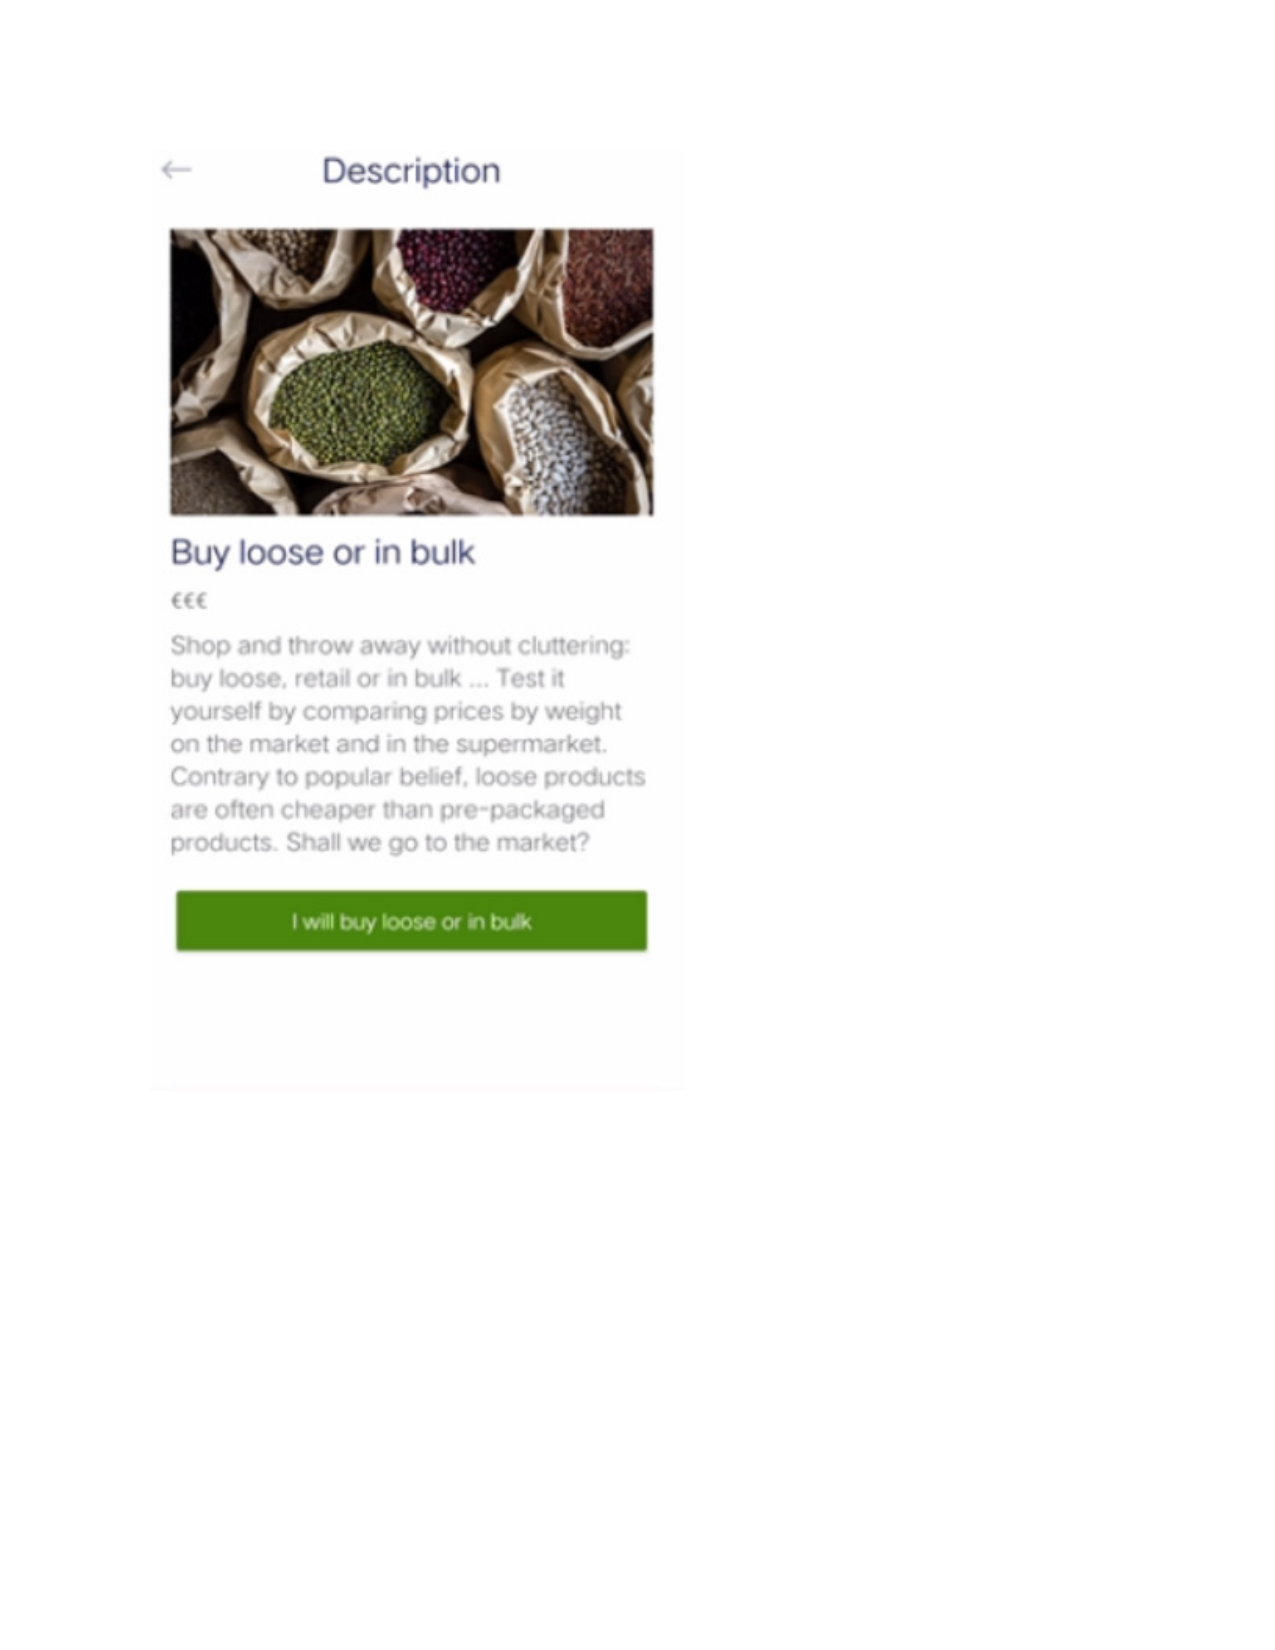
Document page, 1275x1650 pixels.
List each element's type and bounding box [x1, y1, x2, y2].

picture [150, 150, 685, 1091]
